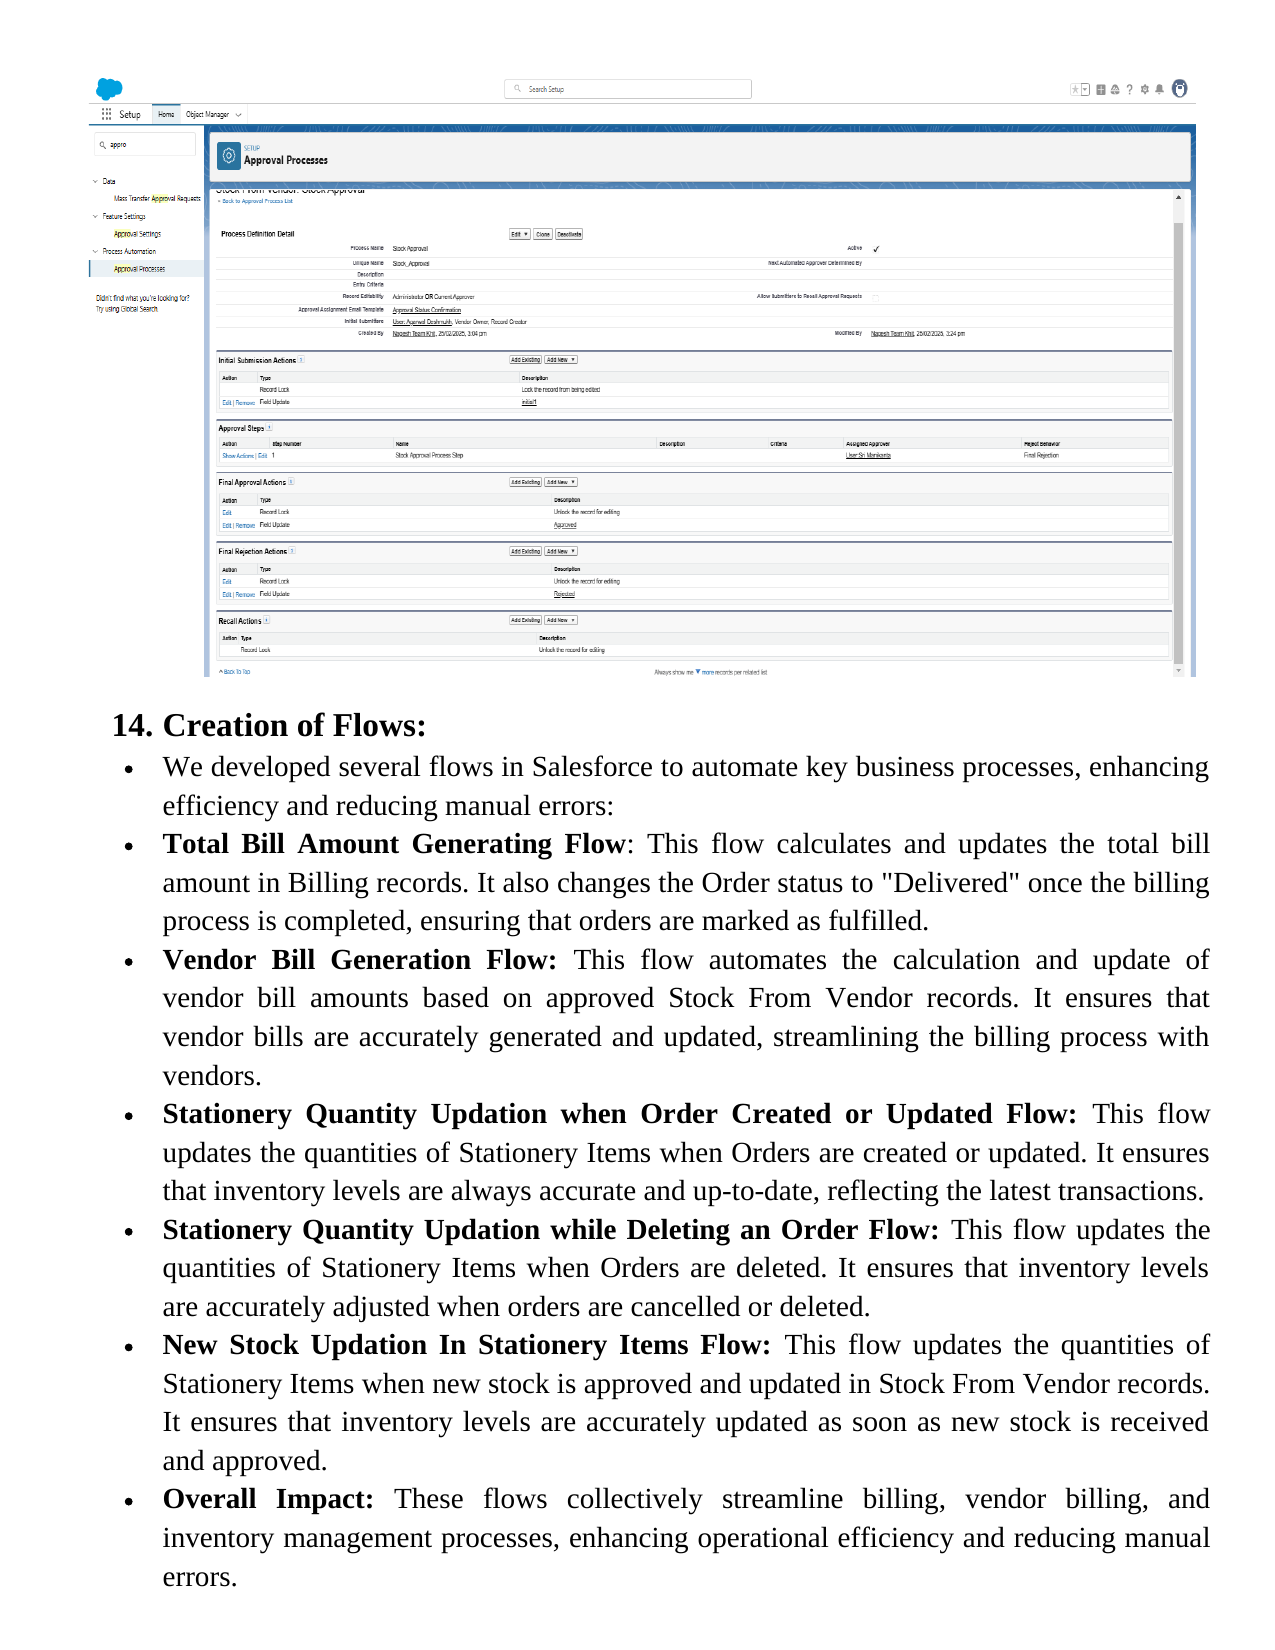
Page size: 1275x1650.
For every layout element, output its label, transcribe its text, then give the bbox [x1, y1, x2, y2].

picture [88, 76, 1196, 677]
list We developed several flows in Salesforce to automate key business processes, enhancing efficiency and reducing manual errors: [125, 749, 1211, 821]
list Stationery Quantity Updation while Deleting an Order Flow: This flow updates the quantities of Stationery Items when Orders are deleted. It ensures that inventory levels are accurately adjusted when orders are cancelled or deleted. [125, 1212, 1211, 1322]
list Vendor Bill Generation Flow: This flow automates the calculation and update of vendor bill amounts based on approved Stock From Vendor records. It ensures that vendor bills are accurately generated and updated, streamlining the billing process with vendors. [125, 942, 1211, 1091]
list Overall Impact: These flows collectively streamline billing, vendor billing, and inventory management processes, enhancing operational efficiency and reducing manual errors. [125, 1482, 1211, 1592]
list New Stock Updation In Stationery Items Flow: This flow updates the quantities of Stationery Items when new stock is approved and updated in Stock From Vendor records. It ensures that inventory levels are accurately updated as soon as new stock is received and approved. [125, 1327, 1211, 1477]
list Creation of Flows: [111, 705, 1211, 744]
list Total Bill Amount Generating Flow: This flow calculates and updates the total bill amount in Billing records. It also changes the Order status to "Delivered" once the billing process is completed, ensuring that orders are marked as fulfilled. [125, 826, 1211, 937]
list Stationery Quantity Updation when Order Created or Updated Flow: This flow updates the quantities of Stationery Items when Orders are created or updated. It ensures that inventory levels are always accurate and up-to-date, reflecting the latest transactions. [125, 1096, 1211, 1207]
